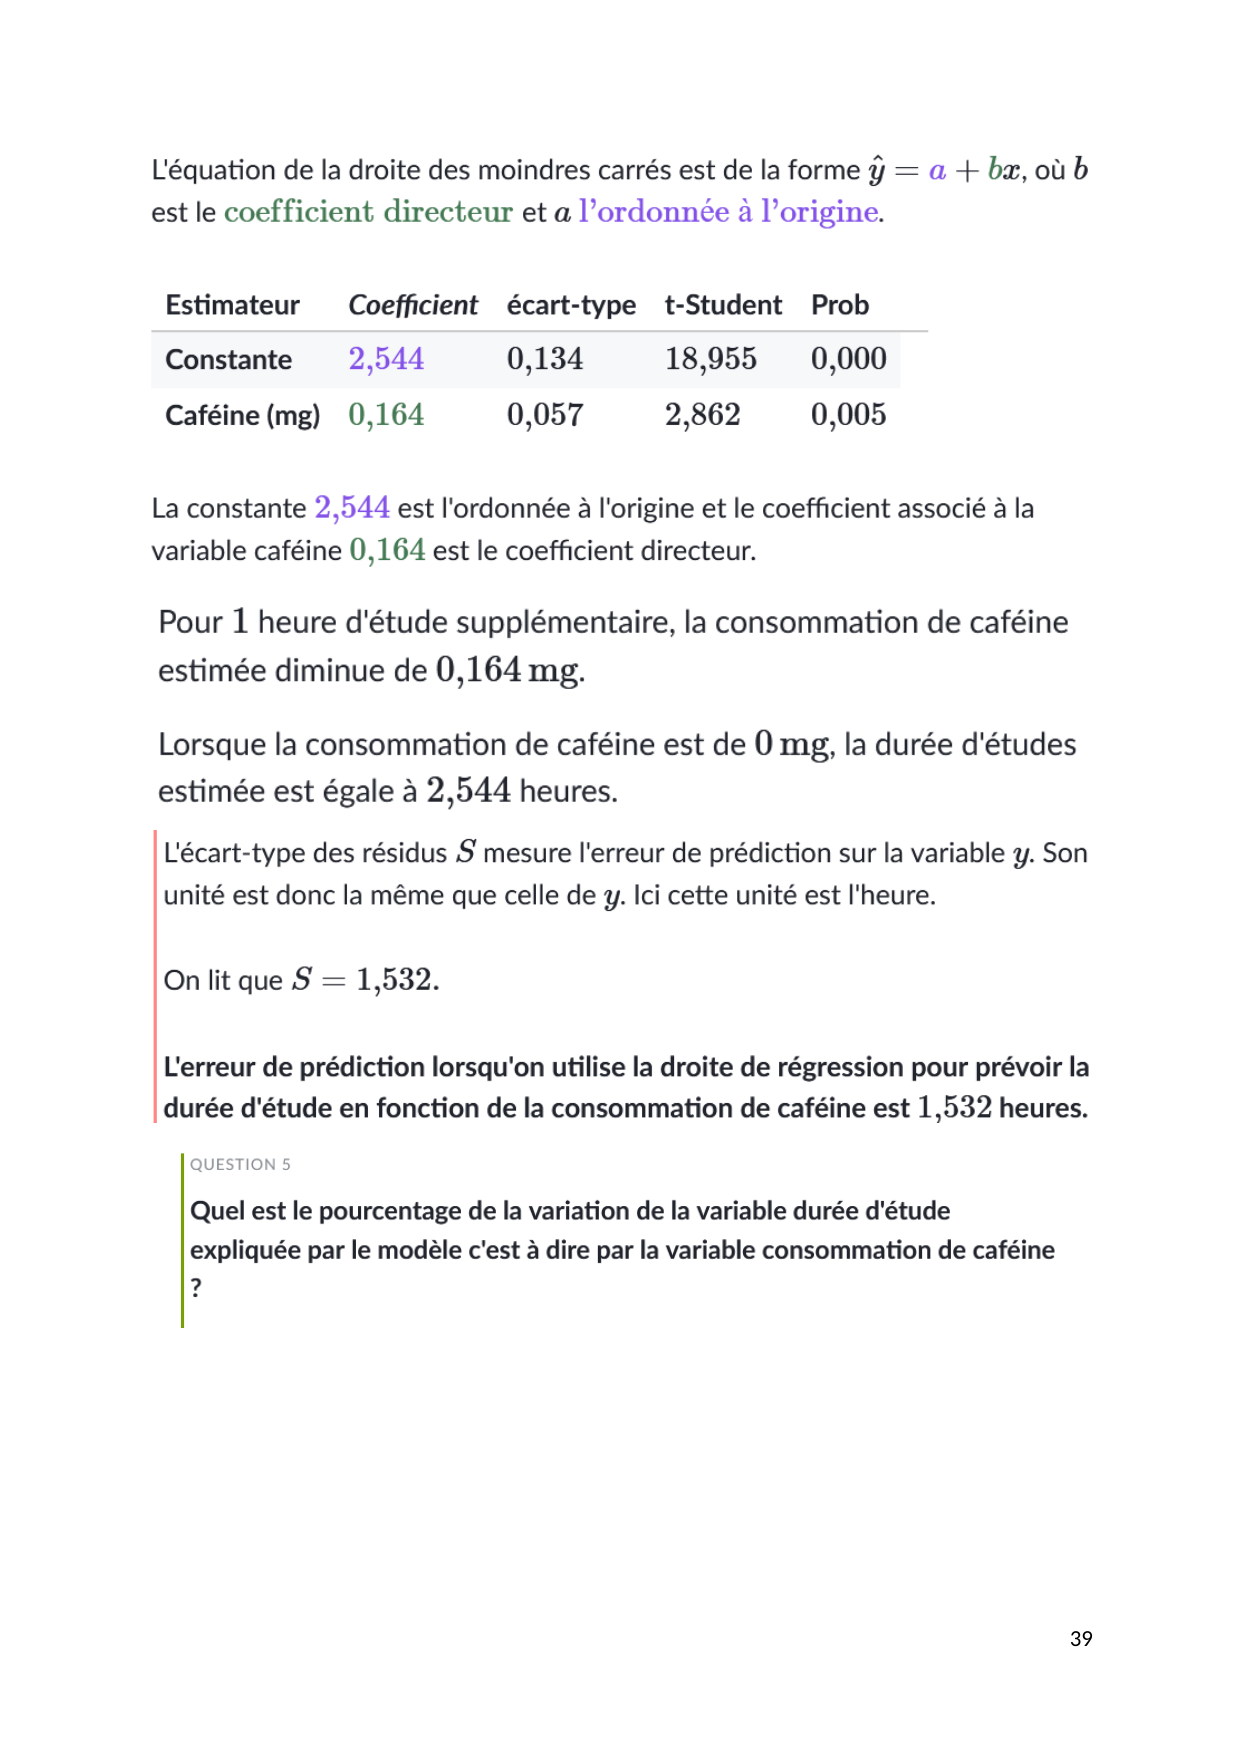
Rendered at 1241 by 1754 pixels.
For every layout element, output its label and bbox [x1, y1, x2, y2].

picture [147, 721, 1093, 812]
picture [147, 147, 1108, 578]
picture [147, 830, 1093, 1123]
picture [147, 1141, 1093, 1328]
picture [147, 596, 1093, 703]
